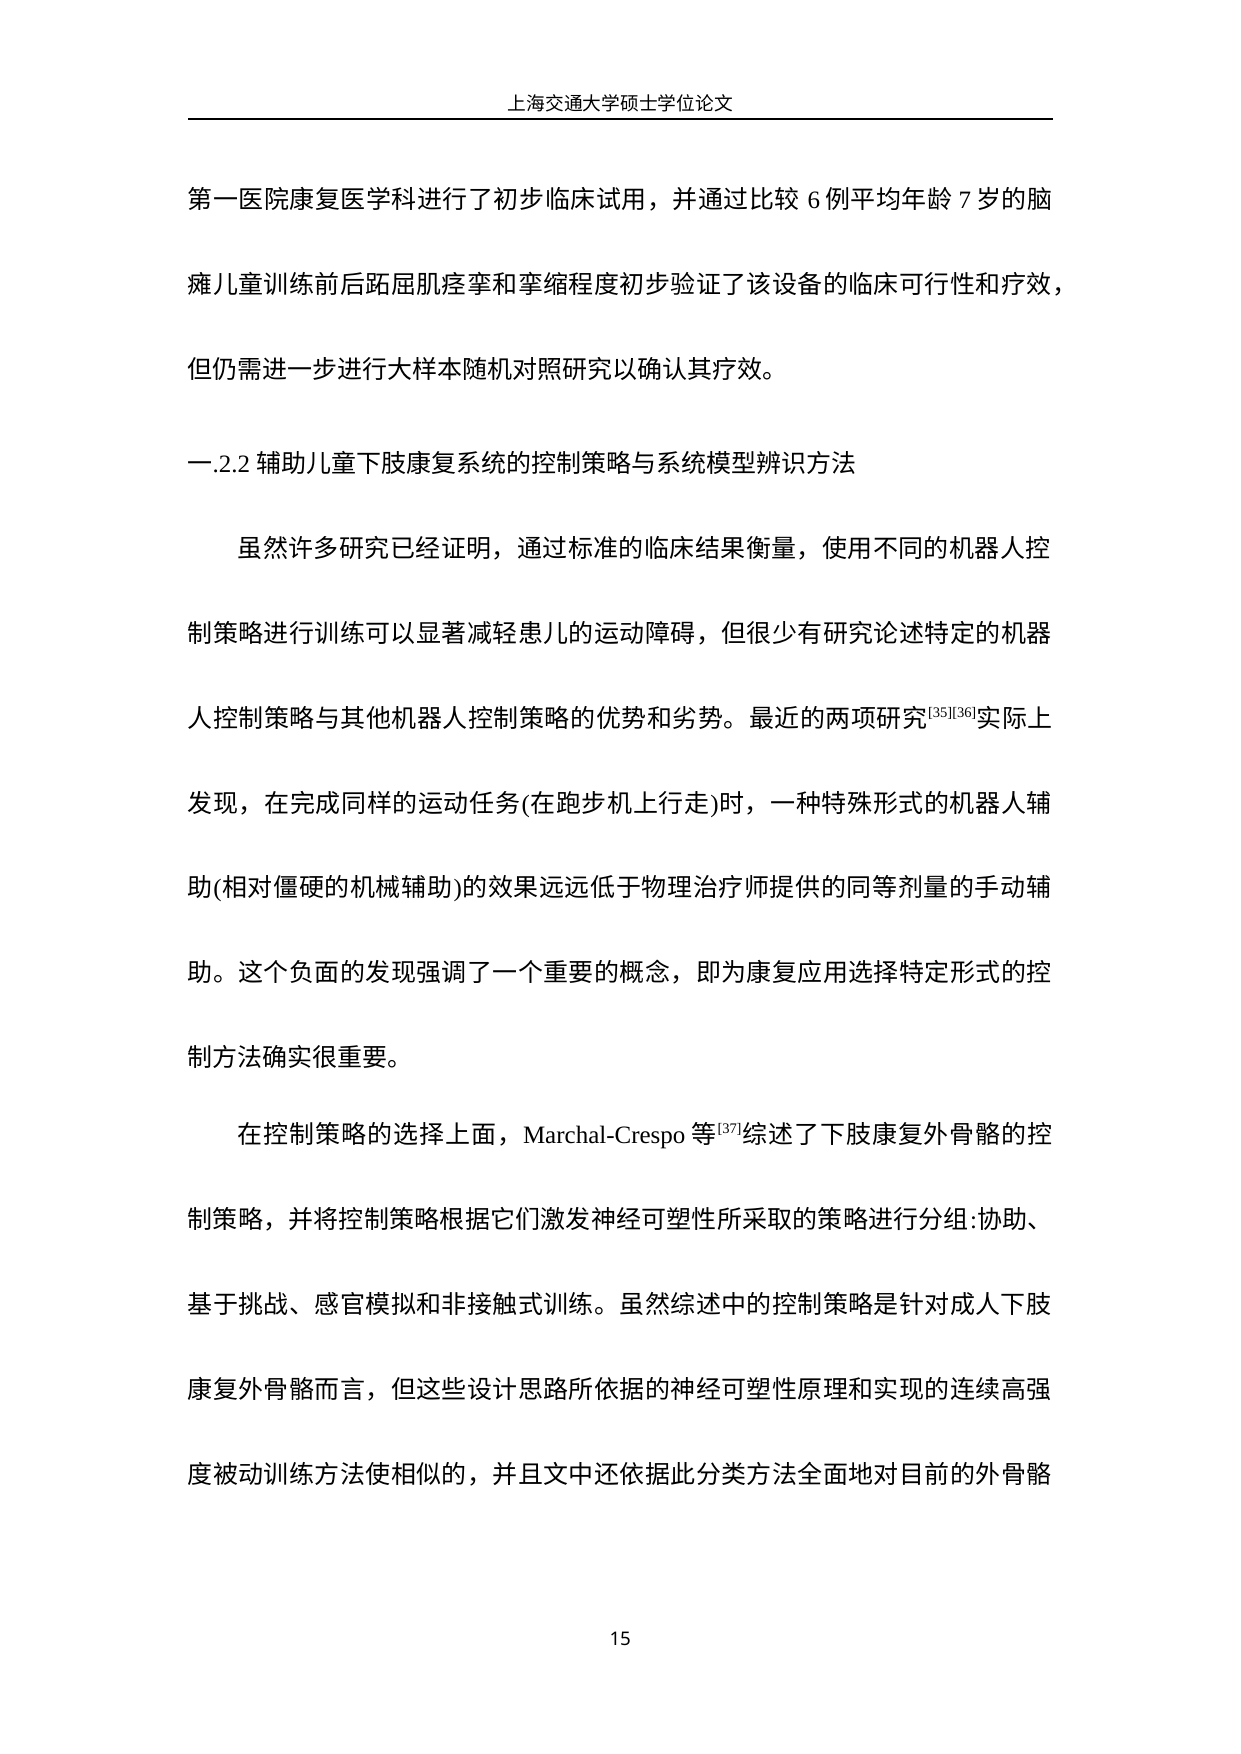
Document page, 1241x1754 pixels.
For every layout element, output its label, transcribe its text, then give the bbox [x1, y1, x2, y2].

text 辅助儿童下肢康复系统的控制策略与系统模型辨识方法 [187, 428, 1053, 496]
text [187, 1099, 1053, 1506]
text 虽然许多研究已经证明，通过标准的临床结果衡量，使用不同的机器人控制策略进行训练可以显著减轻患儿的运动障碍，但很少有研究论述特定的机器人控制策略与其他机器人控制策略的优势和劣势。最近的两项研究[33][34]实际上发现，在完成同样的运动任务(在跑步机上行走)时，一种特殊形式的机器人辅助(相对僵硬的机械辅助)的效果远远低于物理治疗师提供的同等剂量的手动辅助。这个负面的发现强调了一个重要的概念，即为康复应用选择特定形式的控制方法确实很重要。 [187, 512, 1053, 1090]
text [187, 164, 1053, 402]
